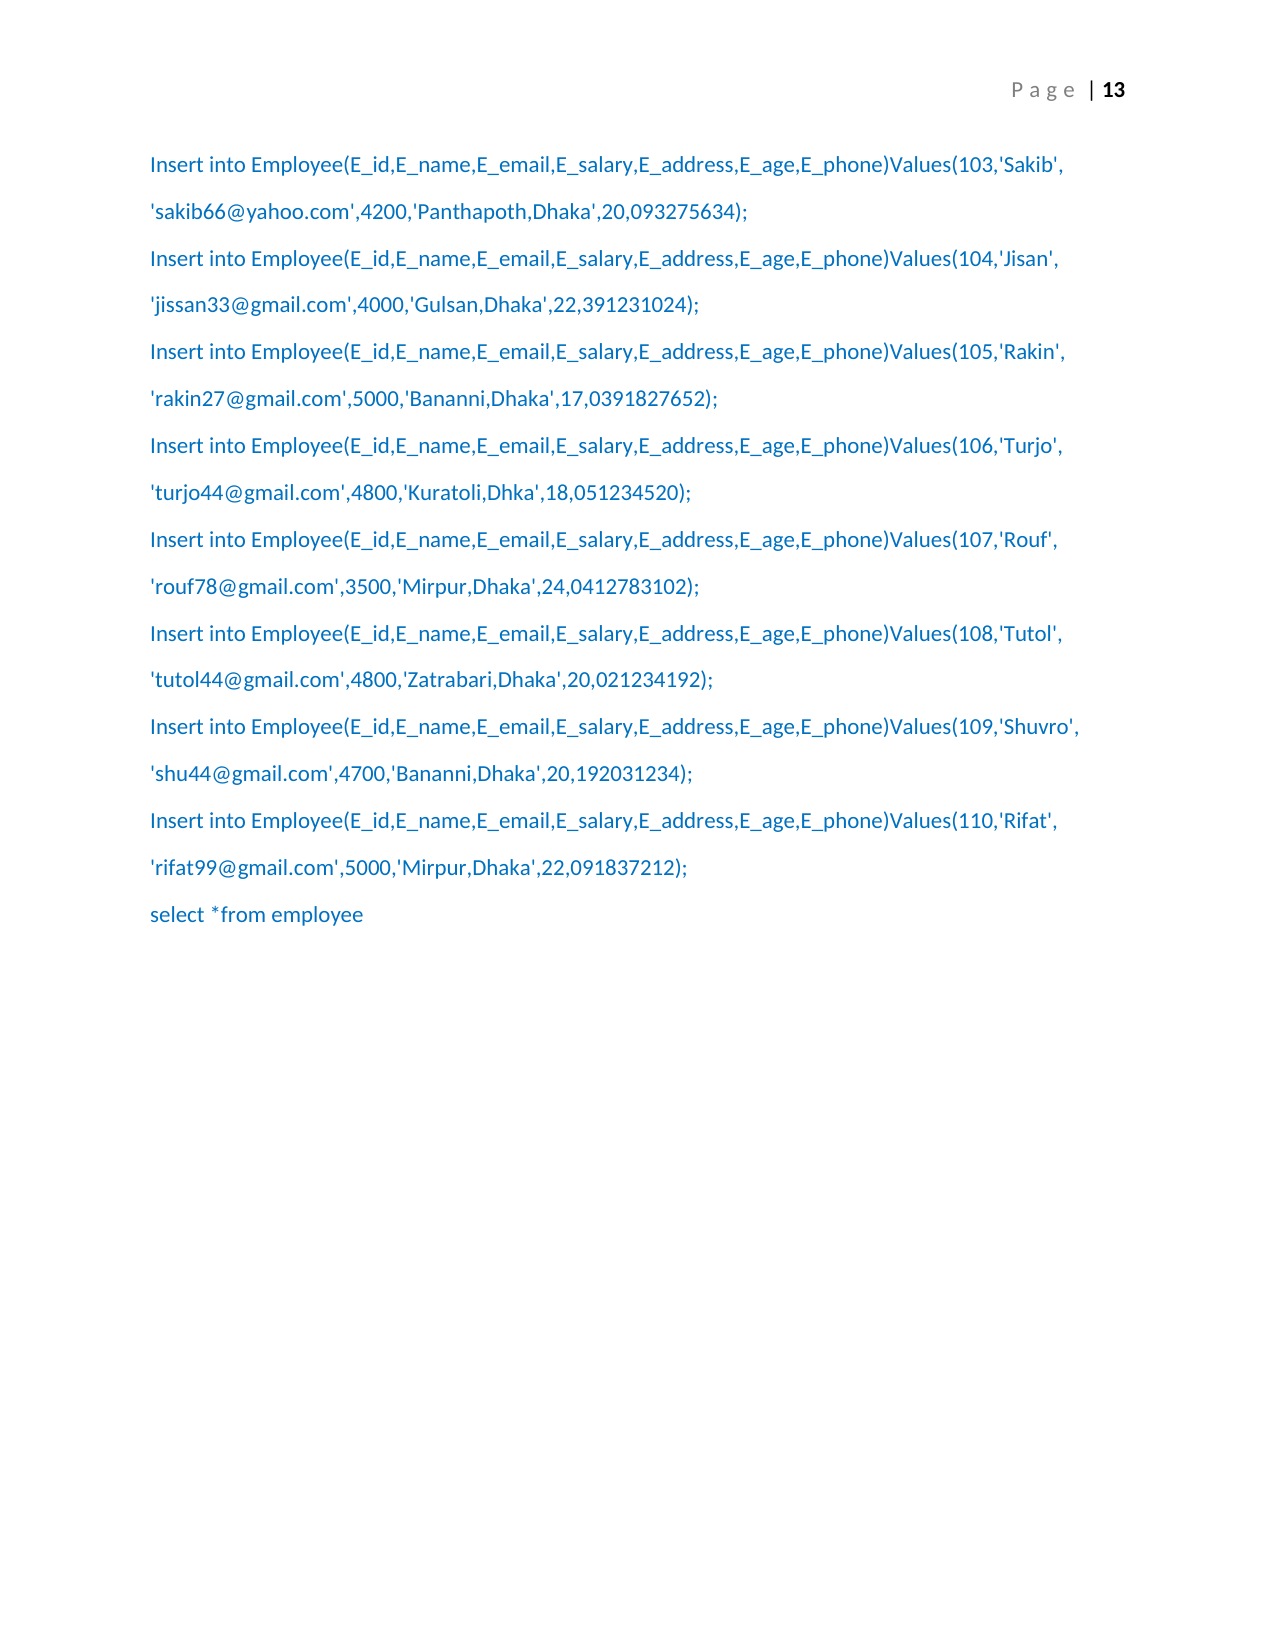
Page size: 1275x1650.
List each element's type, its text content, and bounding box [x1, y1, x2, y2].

text Insert into Employee(E_id,E_name,E_email,E_salary,E_address,E_age,E_phone)Values(108,'Tutol', [150, 619, 1125, 647]
text 'turjo44@gmail.com',4800,'Kuratoli,Dhka',18,051234520); [150, 478, 1125, 506]
text 'shu44@gmail.com',4700,'Bananni,Dhaka',20,192031234); [150, 759, 1125, 787]
text 'rifat99@gmail.com',5000,'Mirpur,Dhaka',22,091837212); [150, 853, 1125, 881]
text select *from employee [150, 900, 1125, 928]
text Insert into Employee(E_id,E_name,E_email,E_salary,E_address,E_age,E_phone)Values(107,'Rouf', [150, 525, 1125, 553]
text Insert into Employee(E_id,E_name,E_email,E_salary,E_address,E_age,E_phone)Values(110,'Rifat', [150, 806, 1125, 834]
text Insert into Employee(E_id,E_name,E_email,E_salary,E_address,E_age,E_phone)Values(109,'Shuvro', [150, 712, 1125, 741]
text 'rouf78@gmail.com',3500,'Mirpur,Dhaka',24,0412783102); [150, 572, 1125, 600]
text Insert into Employee(E_id,E_name,E_email,E_salary,E_address,E_age,E_phone)Values(105,'Rakin', [150, 337, 1125, 366]
text Insert into Employee(E_id,E_name,E_email,E_salary,E_address,E_age,E_phone)Values(106,'Turjo', [150, 431, 1125, 459]
text Insert into Employee(E_id,E_name,E_email,E_salary,E_address,E_age,E_phone)Values(104,'Jisan', [150, 244, 1125, 272]
text Insert into Employee(E_id,E_name,E_email,E_salary,E_address,E_age,E_phone)Values(103,'Sakib', [150, 150, 1125, 178]
text 'rakin27@gmail.com',5000,'Bananni,Dhaka',17,0391827652); [150, 384, 1125, 412]
text 'tutol44@gmail.com',4800,'Zatrabari,Dhaka',20,021234192); [150, 666, 1125, 694]
text 'sakib66@yahoo.com',4200,'Panthapoth,Dhaka',20,093275634); [150, 197, 1125, 225]
text 'jissan33@gmail.com',4000,'Gulsan,Dhaka',22,391231024); [150, 291, 1125, 319]
